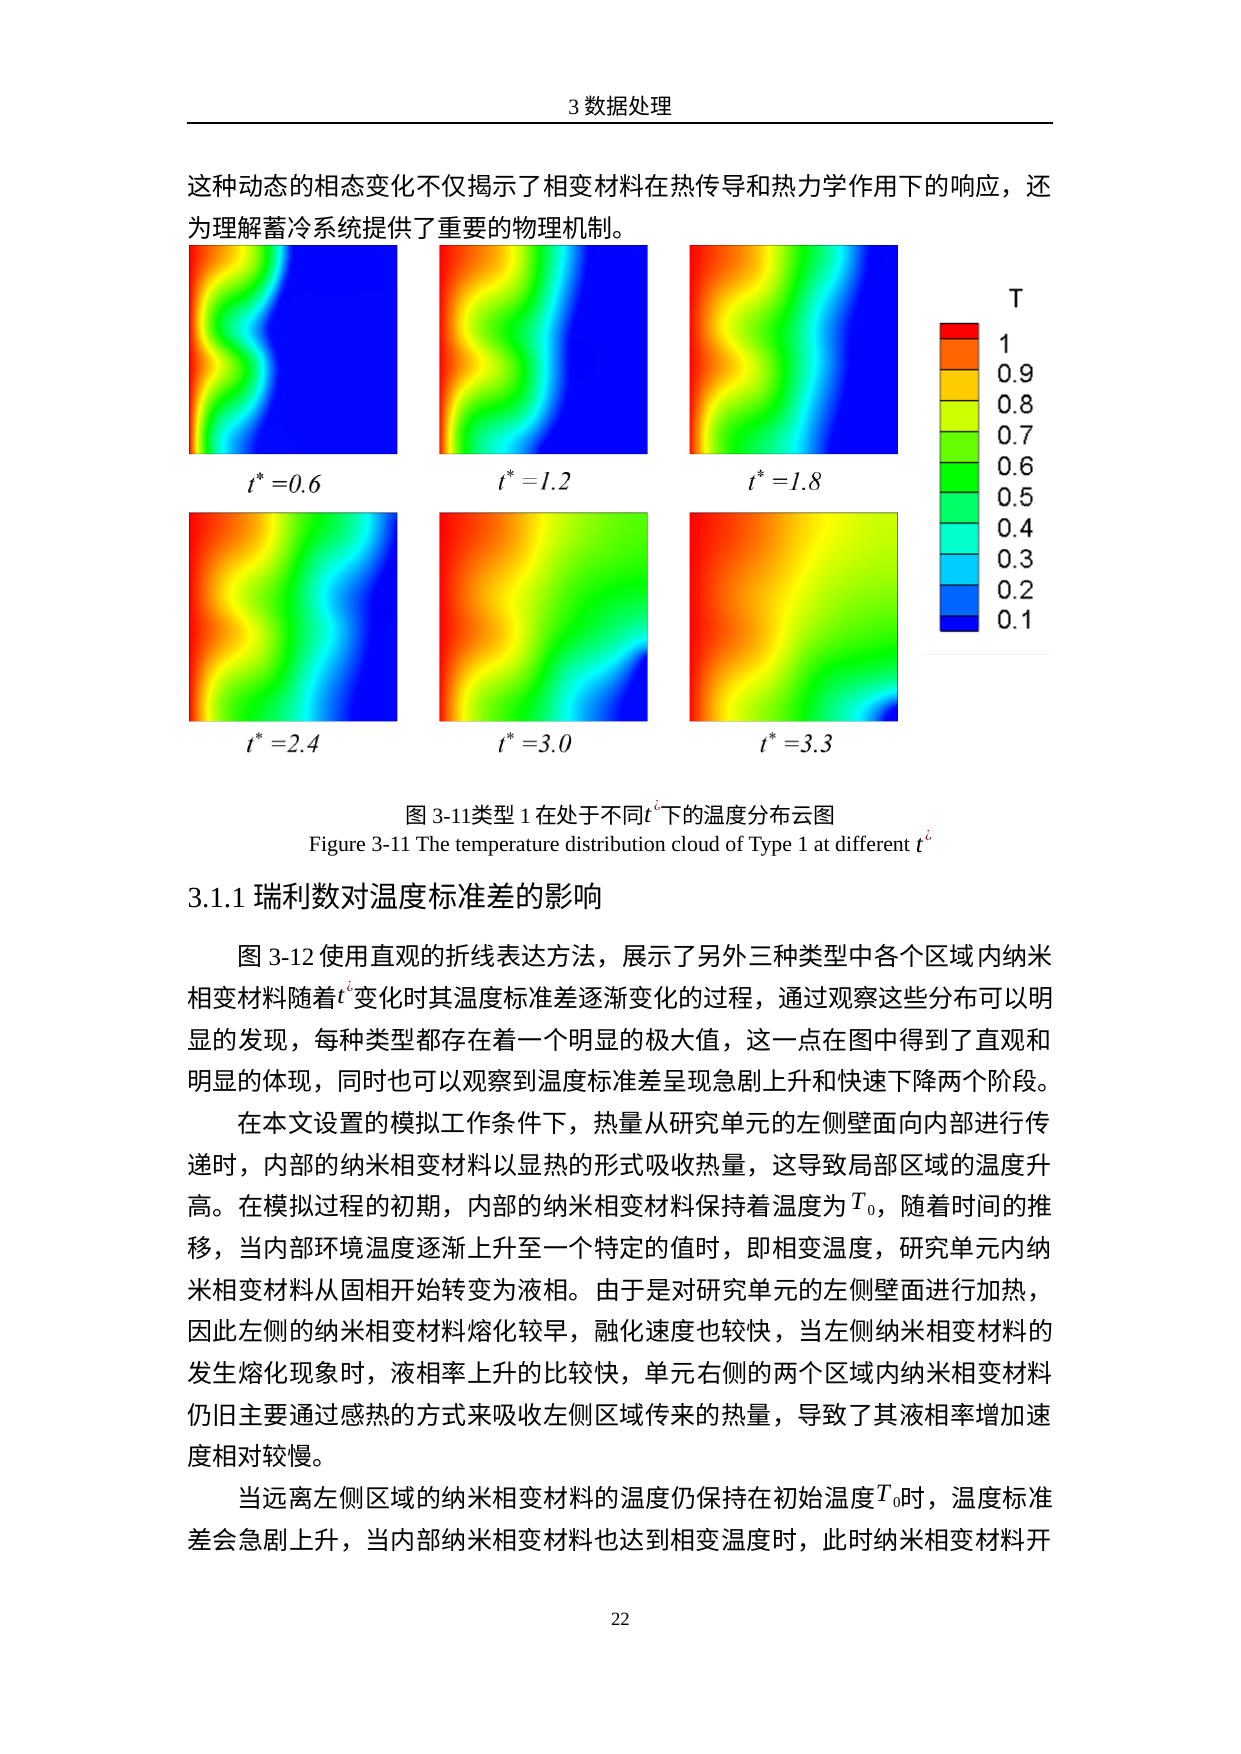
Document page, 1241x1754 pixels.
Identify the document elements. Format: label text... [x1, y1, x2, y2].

picture [189, 245, 1052, 774]
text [187, 1474, 1053, 1557]
text 在本文设置的模拟工作条件下，热量从研究单元的左侧壁面向内部进行传递时，内部的纳米相变材料以显热的形式吸收热量，这导致局部区域的温度升高。在模拟过程的初期，内部的纳米相变材料保持着温度为，随着时间的推移，当内部环境温度逐渐上升至一个特定的值时，即相变温度，研究单元内纳米相变材料从固相开始转变为液相。由于是对研究单元的左侧壁面进行加热，因此左侧的纳米相变材料熔化较早，融化速度也较快，当左侧纳米相变材料的发生熔化现象时，液相率上升的比较快，单元右侧的两个区域内纳米相变材料仍旧主要通过感热的方式来吸收左侧区域传来的热量，导致了其液相率增加速度相对较慢。 [187, 1099, 1053, 1474]
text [187, 162, 1053, 245]
subtitle 瑞利数对温度标准差的影响 [187, 874, 1053, 916]
